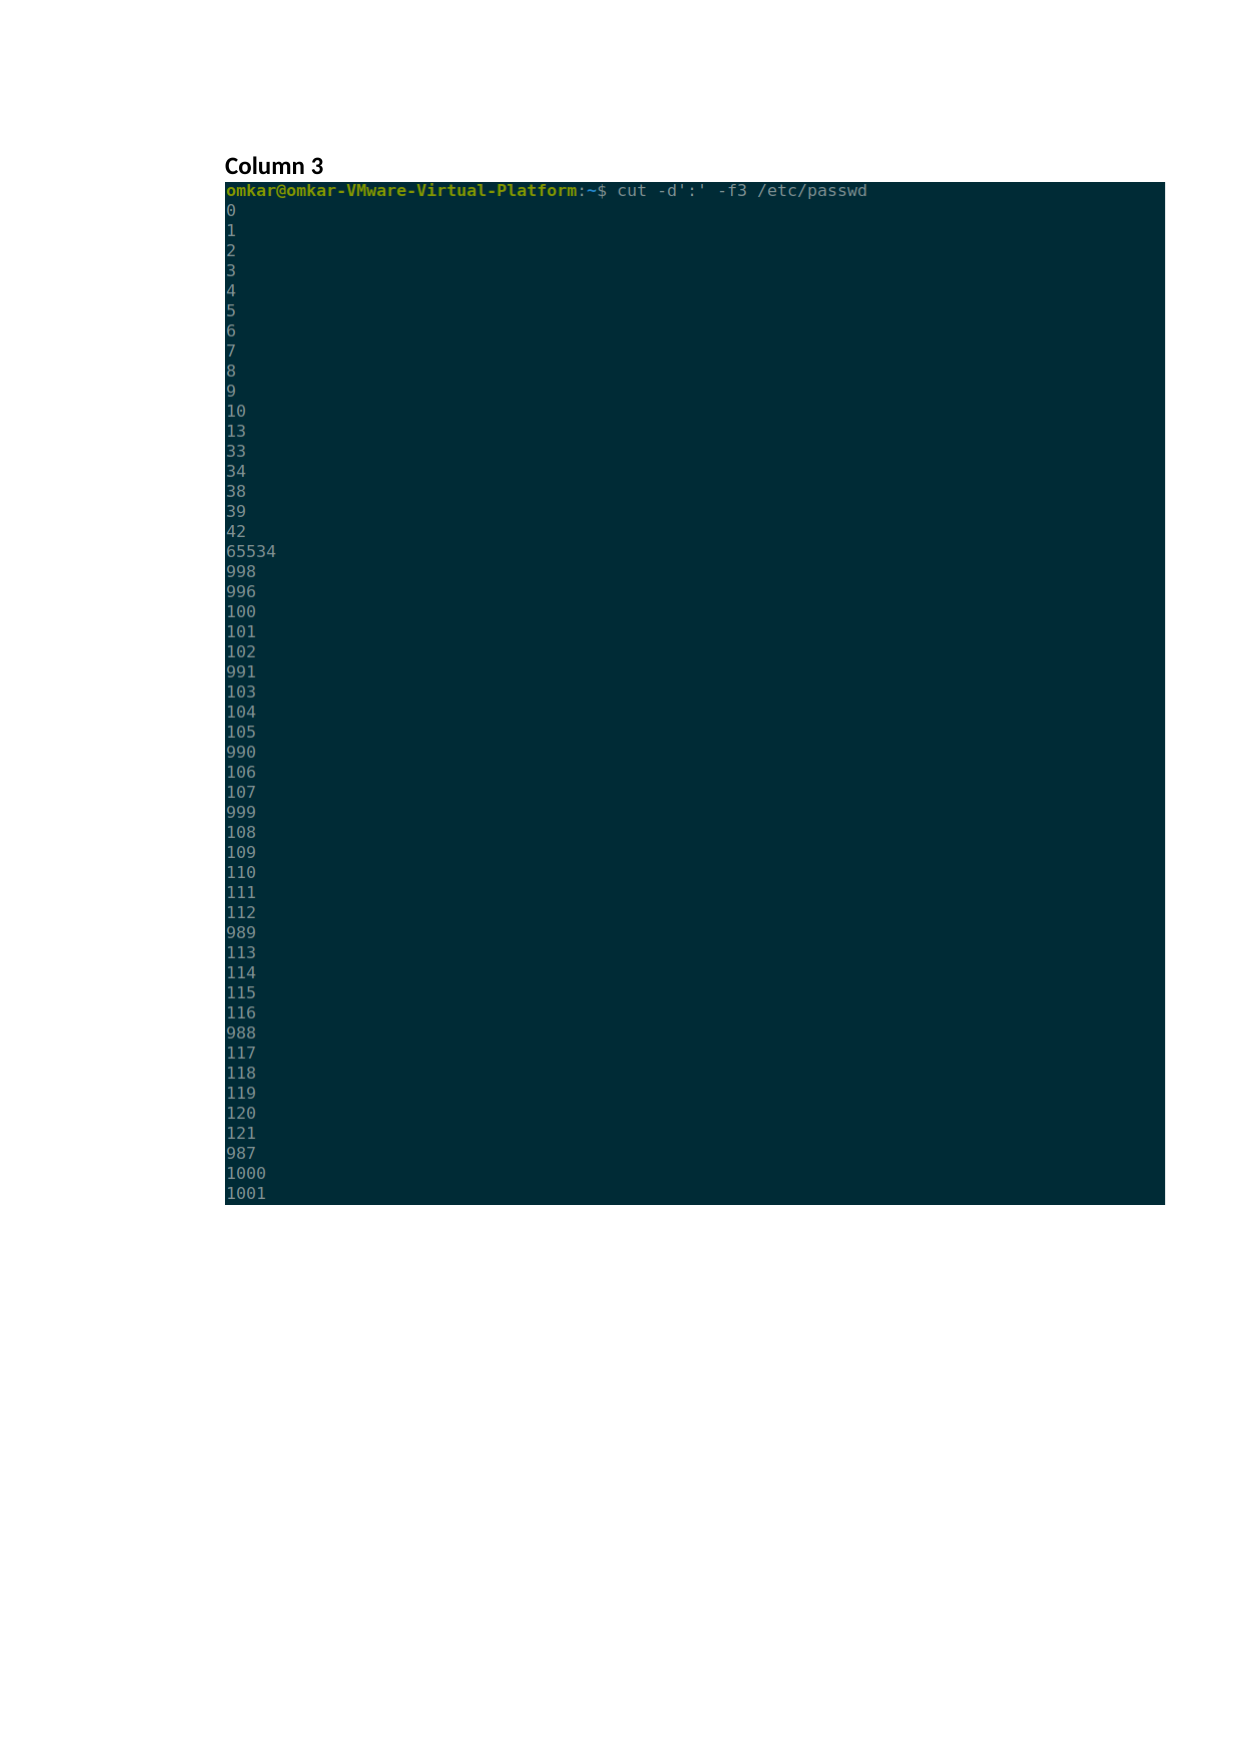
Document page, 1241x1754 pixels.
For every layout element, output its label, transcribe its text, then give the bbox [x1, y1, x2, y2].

picture [248, 991, 255, 998]
picture [239, 1007, 245, 1018]
picture [237, 686, 245, 697]
picture [228, 309, 234, 316]
picture [249, 887, 254, 898]
picture [230, 867, 234, 878]
picture [229, 1047, 234, 1058]
picture [227, 185, 255, 196]
picture [229, 1147, 235, 1158]
picture [257, 188, 265, 196]
picture [229, 606, 235, 617]
picture [449, 185, 455, 196]
picture [227, 927, 235, 936]
picture [457, 188, 476, 196]
picture [237, 786, 245, 797]
picture [249, 666, 255, 677]
picture [397, 188, 406, 196]
picture [347, 185, 386, 196]
picture [248, 686, 255, 697]
picture [239, 987, 245, 998]
picture [599, 187, 606, 196]
picture [227, 285, 235, 295]
picture [517, 188, 526, 196]
picture [259, 547, 265, 557]
picture [229, 987, 235, 998]
list Column 3 [225, 150, 1090, 181]
picture [229, 1067, 234, 1078]
picture [849, 188, 861, 195]
picture [229, 1107, 234, 1118]
picture [229, 1087, 234, 1098]
picture [248, 947, 255, 958]
picture [227, 586, 254, 595]
picture [248, 967, 255, 977]
picture [239, 806, 245, 817]
picture [497, 185, 506, 196]
picture [229, 646, 235, 657]
picture [240, 867, 244, 878]
picture [248, 706, 255, 717]
picture [237, 766, 255, 777]
picture [229, 947, 235, 958]
picture [329, 188, 336, 196]
picture [238, 466, 245, 476]
picture [239, 887, 244, 898]
picture [417, 185, 426, 196]
picture [228, 265, 234, 276]
picture [248, 730, 255, 737]
picture [229, 666, 239, 677]
picture [227, 327, 233, 334]
picture [239, 1067, 244, 1078]
picture [479, 185, 485, 196]
picture [239, 907, 245, 918]
picture [228, 526, 234, 536]
picture [229, 626, 235, 637]
picture [539, 185, 544, 196]
picture [428, 188, 435, 196]
picture [239, 666, 245, 677]
picture [249, 806, 255, 817]
picture [249, 1087, 255, 1098]
picture [229, 706, 234, 717]
picture [239, 967, 245, 978]
picture [229, 967, 235, 978]
picture [268, 546, 274, 556]
picture [237, 726, 245, 737]
picture [229, 806, 235, 817]
picture [239, 947, 245, 958]
picture [248, 907, 255, 913]
picture [247, 1010, 254, 1016]
picture [229, 1027, 235, 1038]
picture [509, 185, 515, 196]
picture [239, 1087, 244, 1098]
picture [547, 188, 556, 196]
picture [229, 385, 235, 396]
picture [229, 1127, 234, 1138]
picture [229, 686, 234, 697]
picture [237, 405, 245, 416]
picture [559, 188, 576, 196]
picture [237, 626, 245, 637]
picture [239, 746, 255, 757]
picture [253, 1167, 265, 1177]
picture [247, 1107, 255, 1118]
picture [238, 445, 245, 456]
picture [238, 1147, 245, 1158]
picture [237, 606, 255, 617]
picture [229, 746, 240, 757]
picture [238, 425, 245, 436]
picture [229, 425, 234, 436]
picture [229, 405, 234, 416]
picture [243, 1169, 251, 1177]
picture [229, 726, 234, 737]
picture [237, 646, 245, 657]
picture [389, 188, 396, 196]
picture [249, 1127, 254, 1138]
picture [799, 185, 805, 196]
picture [229, 225, 235, 236]
picture [249, 1067, 255, 1076]
picture [247, 927, 255, 936]
picture [243, 1189, 249, 1197]
picture [229, 887, 234, 898]
picture [759, 185, 765, 196]
picture [227, 566, 245, 575]
picture [229, 1007, 235, 1018]
picture [249, 626, 255, 637]
picture [229, 786, 234, 797]
picture [237, 706, 245, 717]
picture [239, 1047, 244, 1058]
picture [228, 465, 235, 476]
picture [269, 185, 326, 198]
picture [249, 826, 255, 837]
picture [529, 185, 535, 196]
picture [229, 907, 235, 918]
picture [229, 766, 234, 777]
picture [228, 445, 235, 456]
